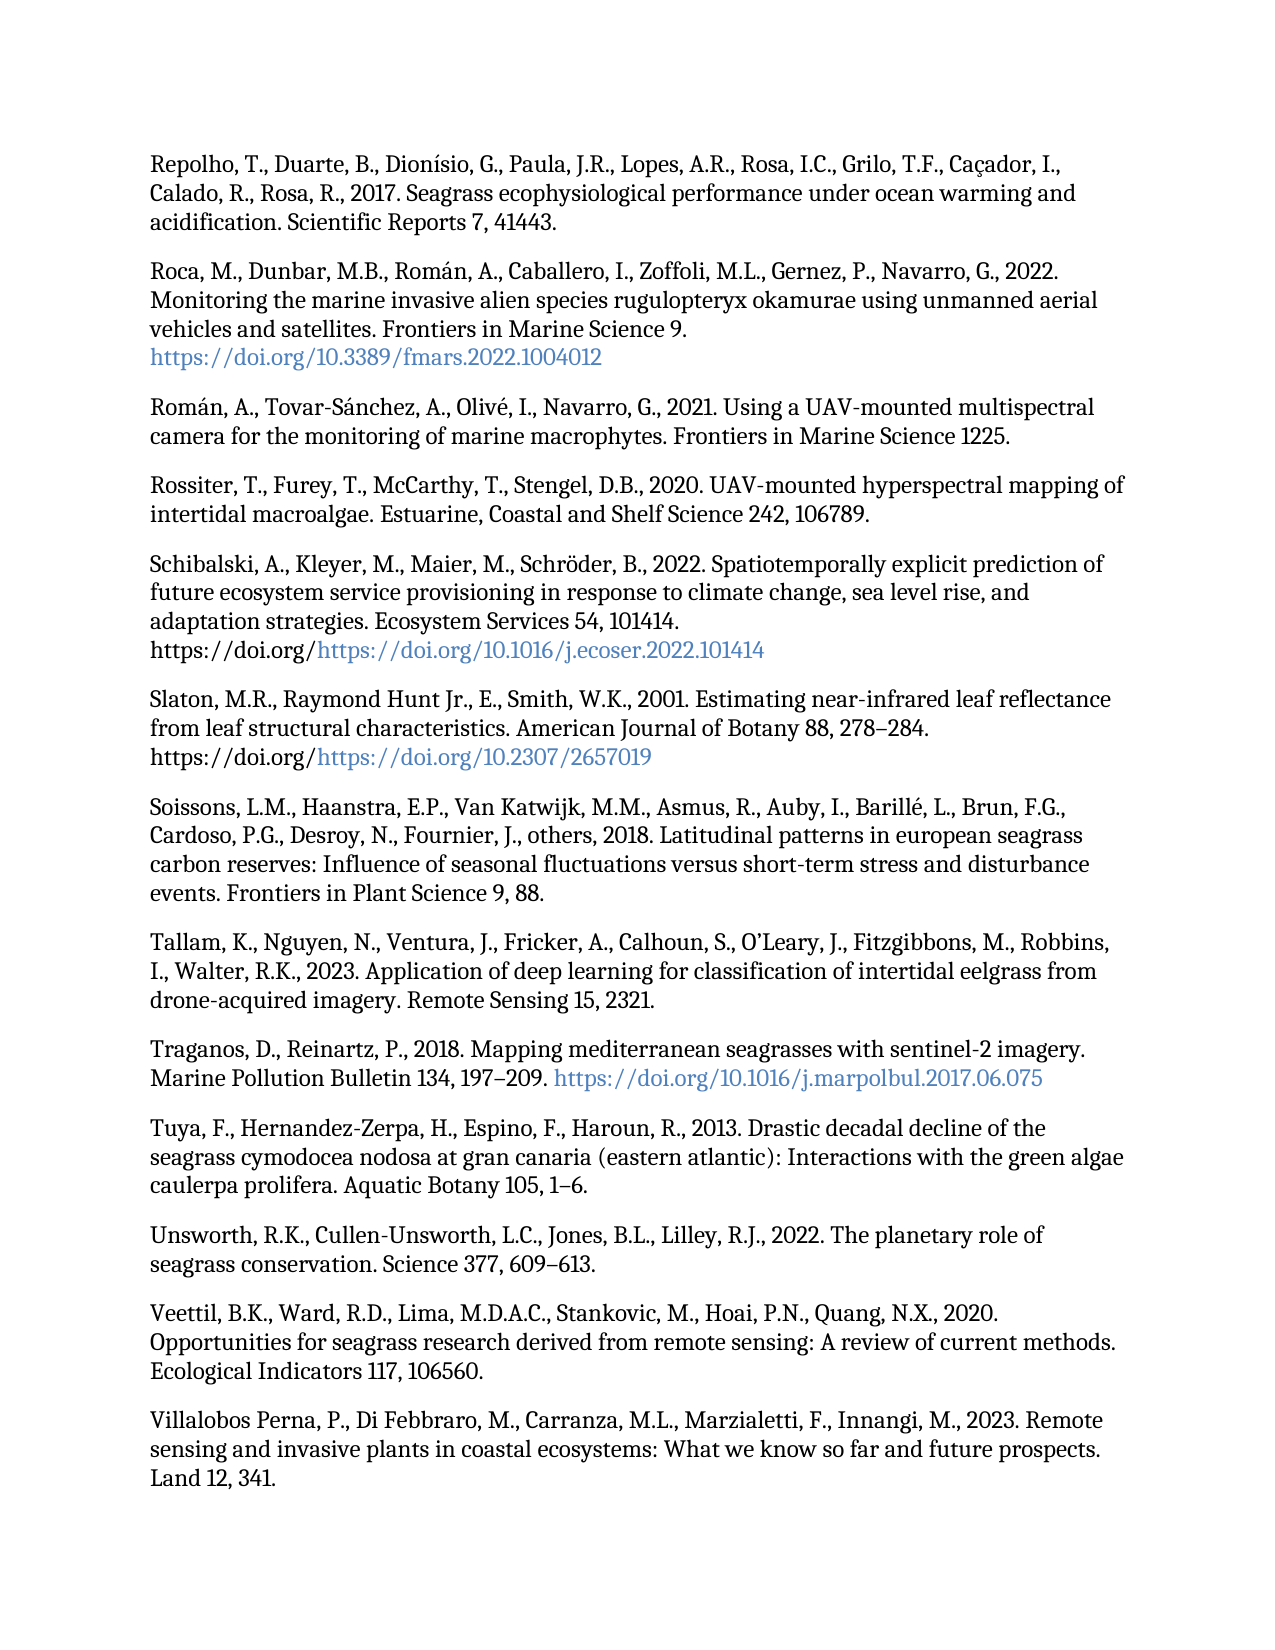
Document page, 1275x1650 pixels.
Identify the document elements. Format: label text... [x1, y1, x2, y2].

text Traganos, D., Reinartz, P., 2018. Mapping mediterranean seagrasses with sentinel-2 imagery. Marine Pollution Bulletin 134, 197–209. https://doi.org/10.1016/j.marpolbul.2017.06.075 [150, 1035, 1125, 1093]
text Schibalski, A., Kleyer, M., Maier, M., Schröder, B., 2022. Spatiotemporally explicit prediction of future ecosystem service provisioning in response to climate change, sea level rise, and adaptation strategies. Ecosystem Services 54, 101414. https://doi.org/https://doi.org/10.1016/j.ecoser.2022.101414 [150, 549, 1125, 664]
text Roca, M., Dunbar, M.B., Román, A., Caballero, I., Zoffoli, M.L., Gernez, P., Navarro, G., 2022. Monitoring the marine invasive alien species rugulopteryx okamurae using unmanned aerial vehicles and satellites. Frontiers in Marine Science 9. https://doi.org/10.3389/fmars.2022.1004012 [150, 257, 1125, 372]
text Rossiter, T., Furey, T., McCarthy, T., Stengel, D.B., 2020. UAV-mounted hyperspectral mapping of intertidal macroalgae. Estuarine, Coastal and Shelf Science 242, 106789. [150, 471, 1125, 529]
text Tallam, K., Nguyen, N., Ventura, J., Fricker, A., Calhoun, S., O’Leary, J., Fitzgibbons, M., Robbins, I., Walter, R.K., 2023. Application of deep learning for classification of intertidal eelgrass from drone-acquired imagery. Remote Sensing 15, 2321. [150, 928, 1125, 1014]
text Román, A., Tovar-Sánchez, A., Olivé, I., Navarro, G., 2021. Using a UAV-mounted multispectral camera for the monitoring of marine macrophytes. Frontiers in Marine Science 1225. [150, 393, 1125, 450]
text Unsworth, R.K., Cullen-Unsworth, L.C., Jones, B.L., Lilley, R.J., 2022. The planetary role of seagrass conservation. Science 377, 609–613. [150, 1221, 1125, 1278]
text Veettil, B.K., Ward, R.D., Lima, M.D.A.C., Stankovic, M., Hoai, P.N., Quang, N.X., 2020. Opportunities for seagrass research derived from remote sensing: A review of current methods. Ecological Indicators 117, 106560. [150, 1299, 1125, 1385]
text Tuya, F., Hernandez-Zerpa, H., Espino, F., Haroun, R., 2013. Drastic decadal decline of the seagrass cymodocea nodosa at gran canaria (eastern atlantic): Interactions with the green algae caulerpa prolifera. Aquatic Botany 105, 1–6. [150, 1114, 1125, 1200]
text Villalobos Perna, P., Di Febbraro, M., Carranza, M.L., Marzialetti, F., Innangi, M., 2023. Remote sensing and invasive plants in coastal ecosystems: What we know so far and future prospects. Land 12, 341. [150, 1406, 1125, 1492]
text Soissons, L.M., Haanstra, E.P., Van Katwijk, M.M., Asmus, R., Auby, I., Barillé, L., Brun, F.G., Cardoso, P.G., Desroy, N., Fournier, J., others, 2018. Latitudinal patterns in european seagrass carbon reserves: Influence of seasonal fluctuations versus short-term stress and disturbance events. Frontiers in Plant Science 9, 88. [150, 792, 1125, 907]
text Slaton, M.R., Raymond Hunt Jr., E., Smith, W.K., 2001. Estimating near-infrared leaf reflectance from leaf structural characteristics. American Journal of Botany 88, 278–284. https://doi.org/https://doi.org/10.2307/2657019 [150, 685, 1125, 772]
text Repolho, T., Duarte, B., Dionı́sio, G., Paula, J.R., Lopes, A.R., Rosa, I.C., Grilo, T.F., Caçador, I., Calado, R., Rosa, R., 2017. Seagrass ecophysiological performance under ocean warming and acidification. Scientific Reports 7, 41443. [150, 150, 1125, 236]
